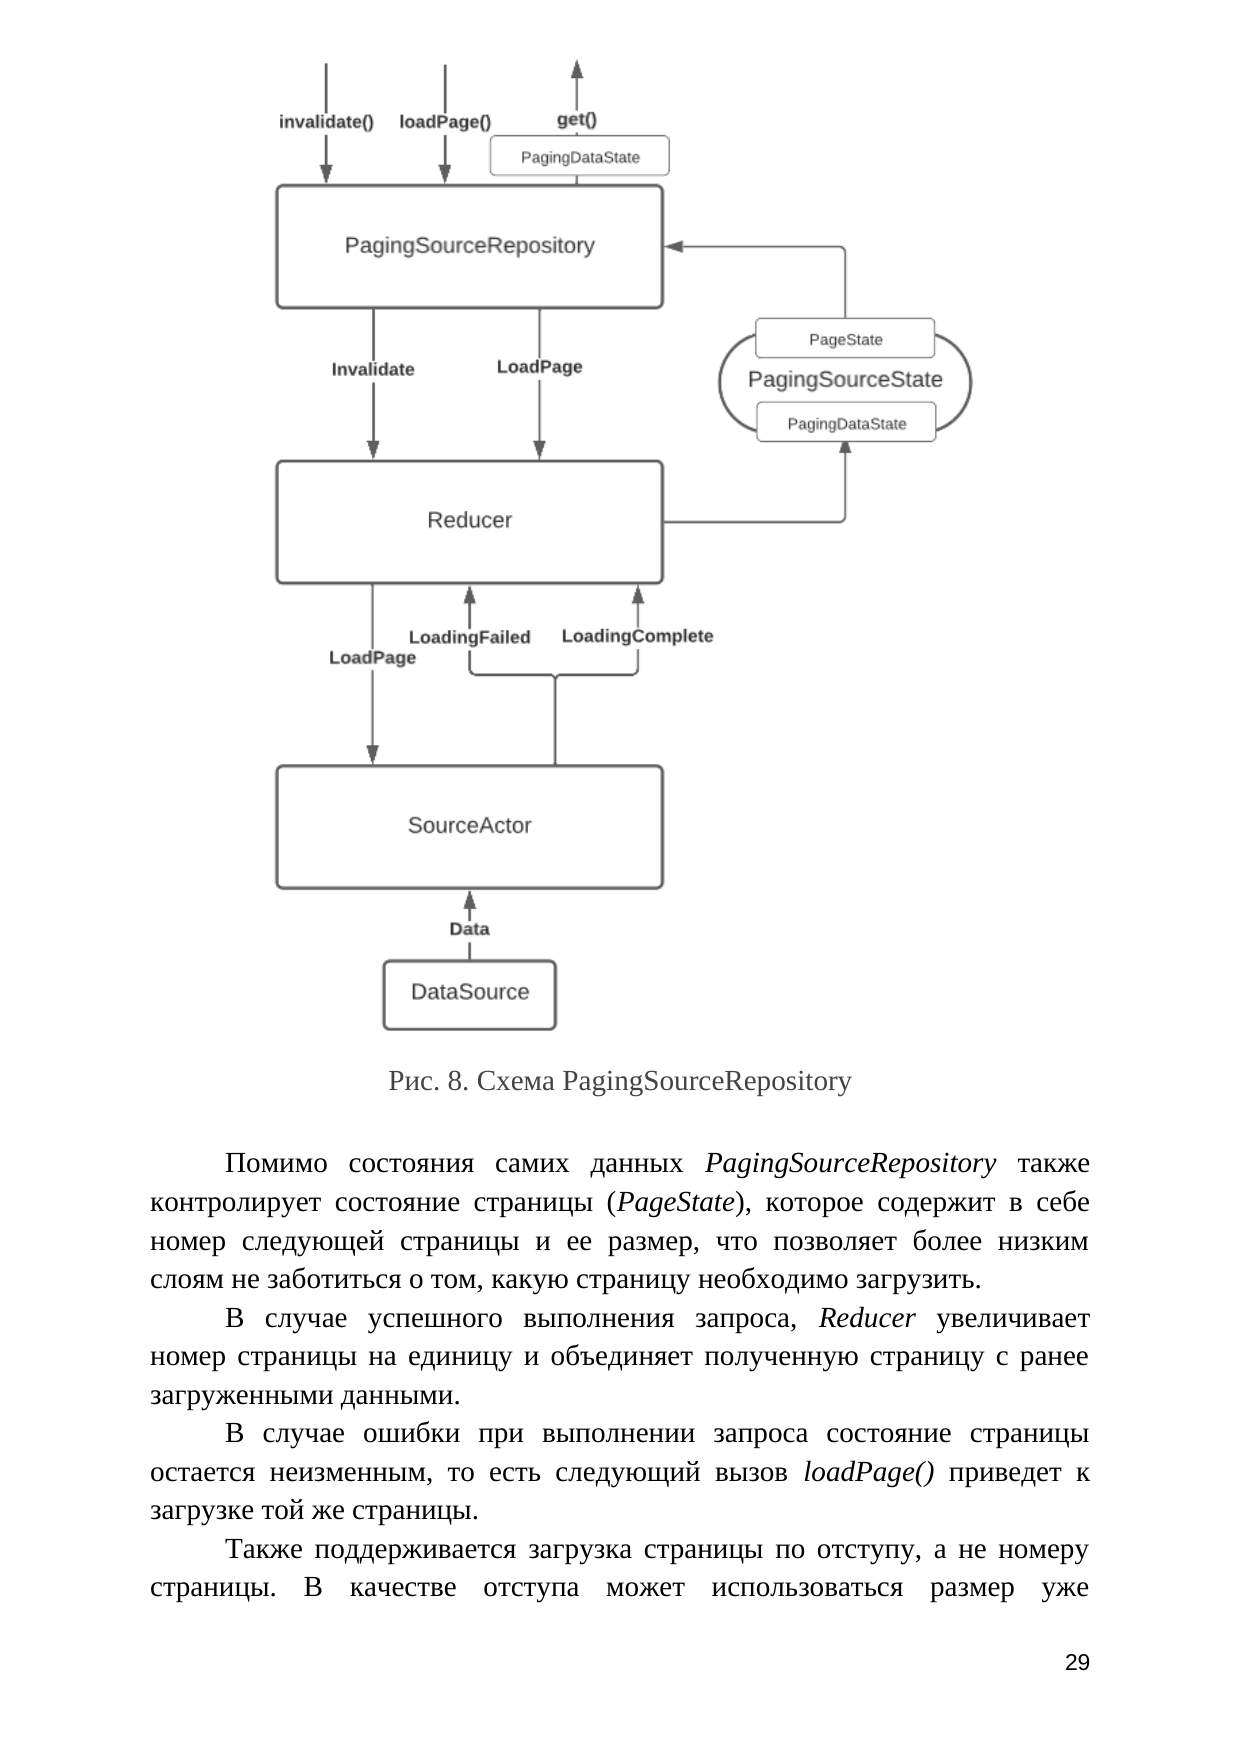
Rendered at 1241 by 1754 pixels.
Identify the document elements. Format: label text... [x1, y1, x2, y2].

text В случае ошибки при выполнении запроса состояние страницы остается неизменным, то есть следующий вызов loadPage() приведет к загрузке той же страницы. [150, 1415, 1090, 1526]
picture [256, 54, 984, 1039]
text Помимо состояния самих данных PagingSourceRepository также контролирует состояние страницы (PageState), которое содержит в себе номер следующей страницы и ее размер, что позволяет более низким слоям не заботиться о том, какую страницу необходимо загрузить. [150, 1146, 1090, 1295]
text В случае успешного выполнения запроса, Reducer увеличивает номер страницы на единицу и объединяет полученную страницу с ранее загруженными данными. [150, 1300, 1090, 1410]
table_cell Рис. 8. Схема PagingSourceRepository [150, 1053, 1091, 1107]
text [150, 1531, 1090, 1603]
table_header [150, 44, 1091, 1053]
